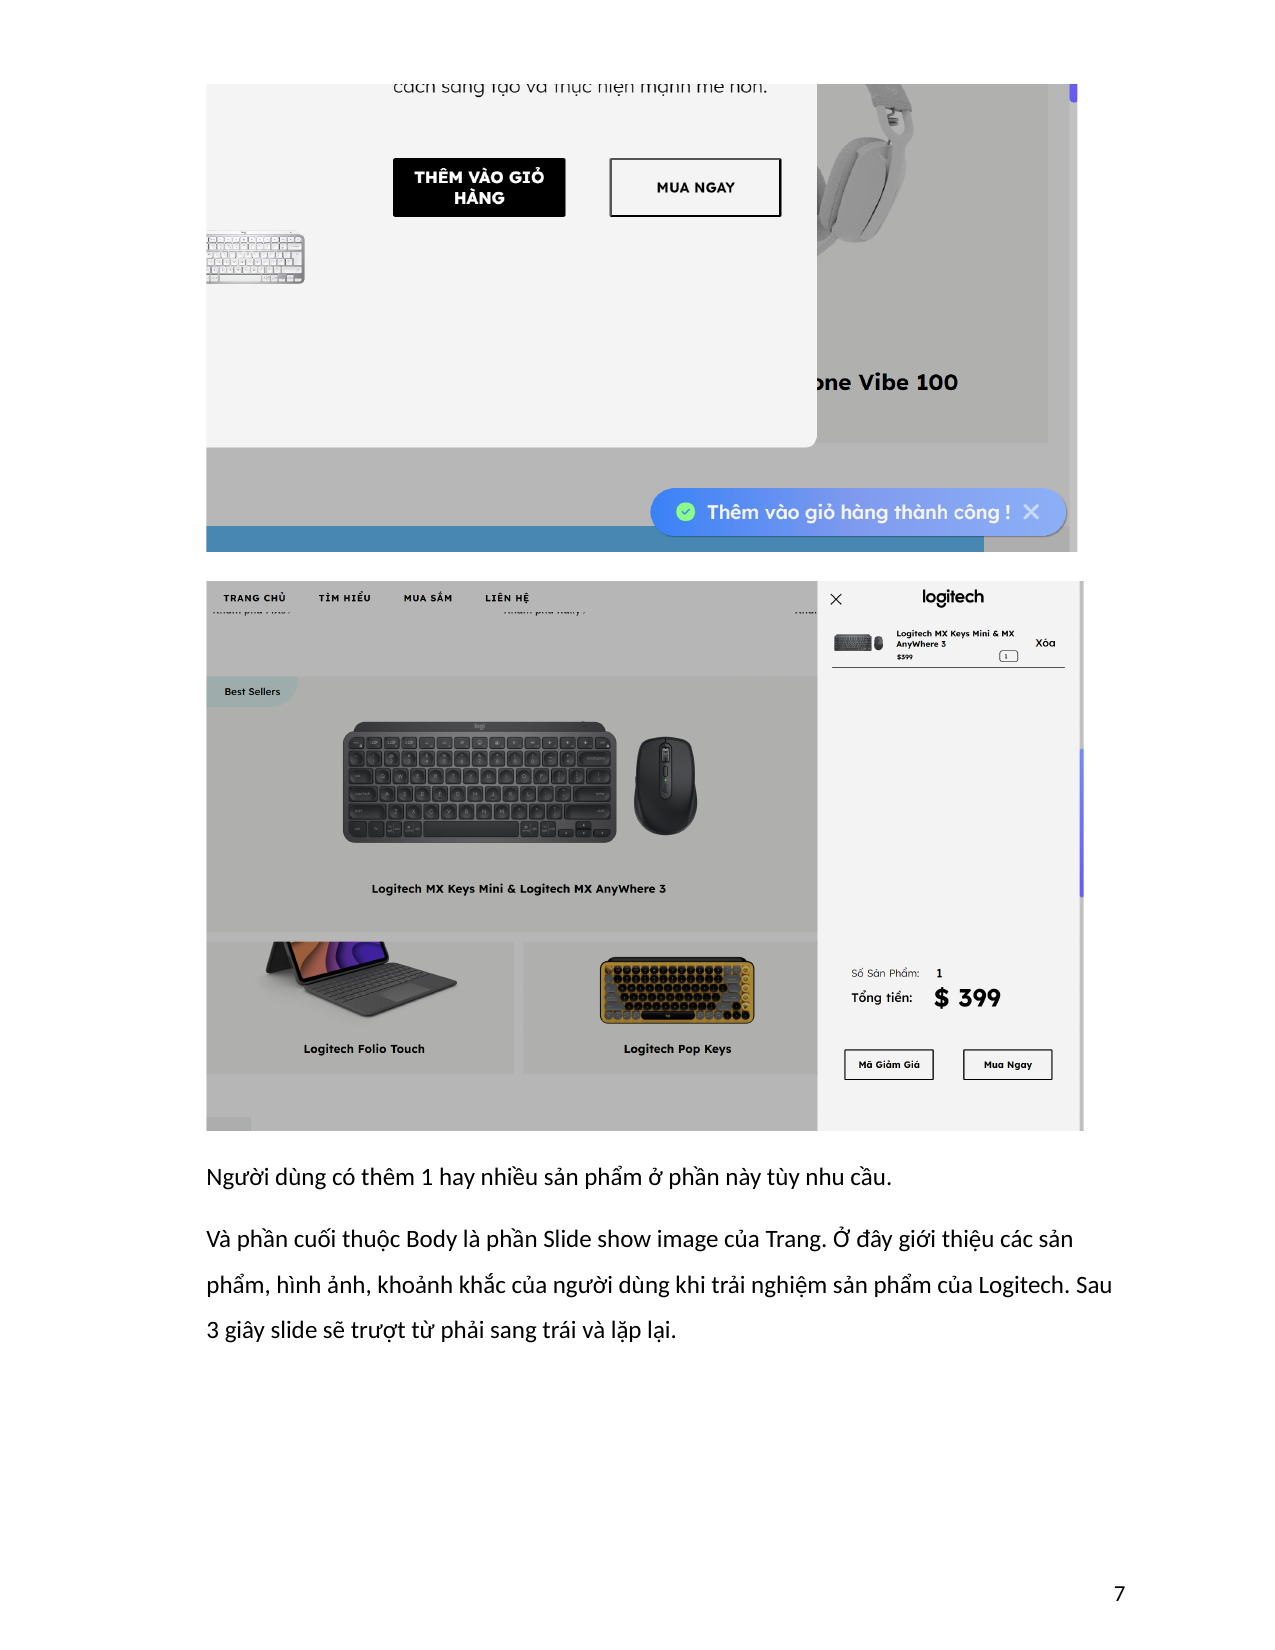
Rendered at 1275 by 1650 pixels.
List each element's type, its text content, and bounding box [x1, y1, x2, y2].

text Và phần cuối thuộc Body là phần Slide show image của Trang. Ở đây giới thiệu các sản phẩm, hình ảnh, khoảnh khắc của người dùng khi trải nghiệm sản phẩm của Logitech. Sau 3 giây slide sẽ trượt từ phải sang trái và lặp lại. [206, 1223, 1125, 1345]
picture [206, 84, 1078, 552]
text Người dùng có thêm 1 hay nhiều sản phẩm ở phần này tùy nhu cầu. [206, 1161, 1125, 1191]
picture [206, 581, 1084, 1131]
